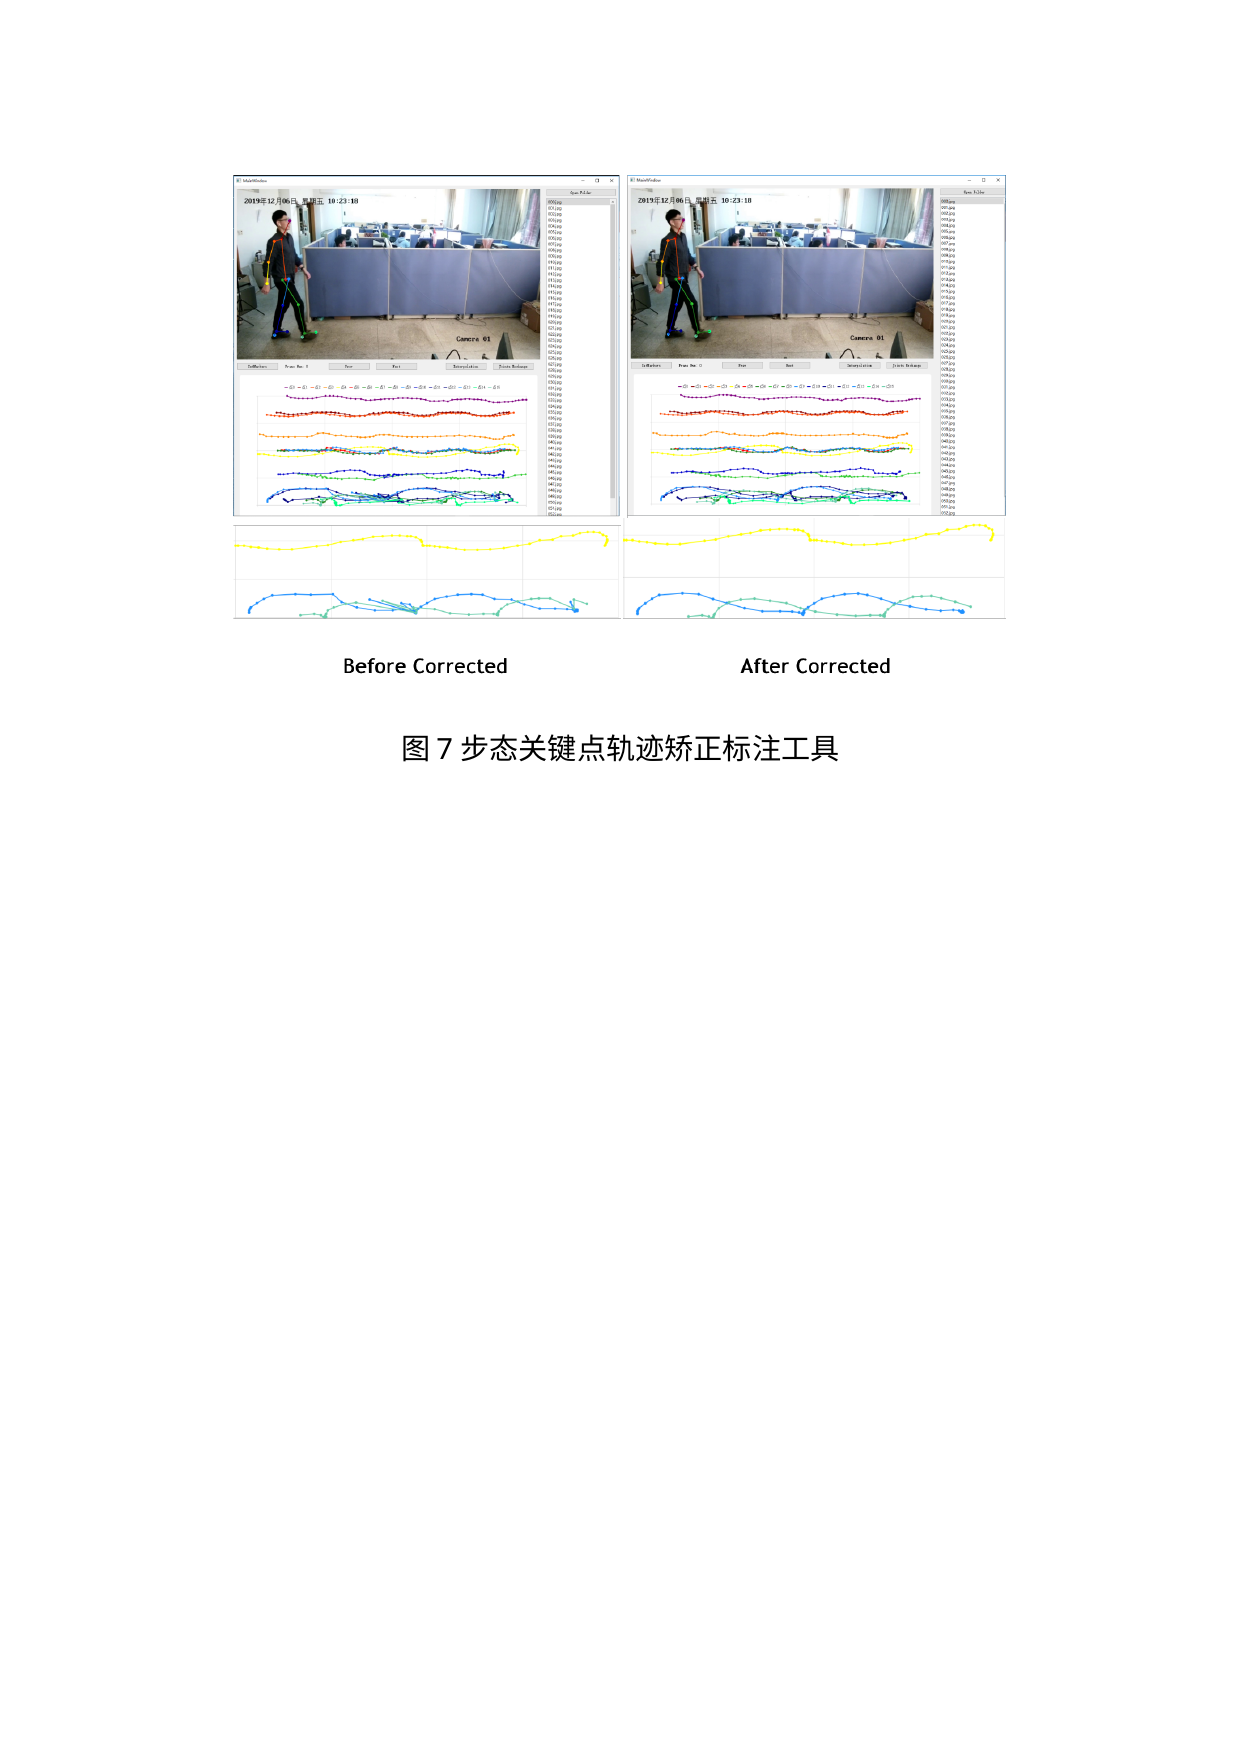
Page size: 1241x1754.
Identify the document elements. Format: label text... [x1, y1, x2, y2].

picture [233, 175, 1007, 683]
